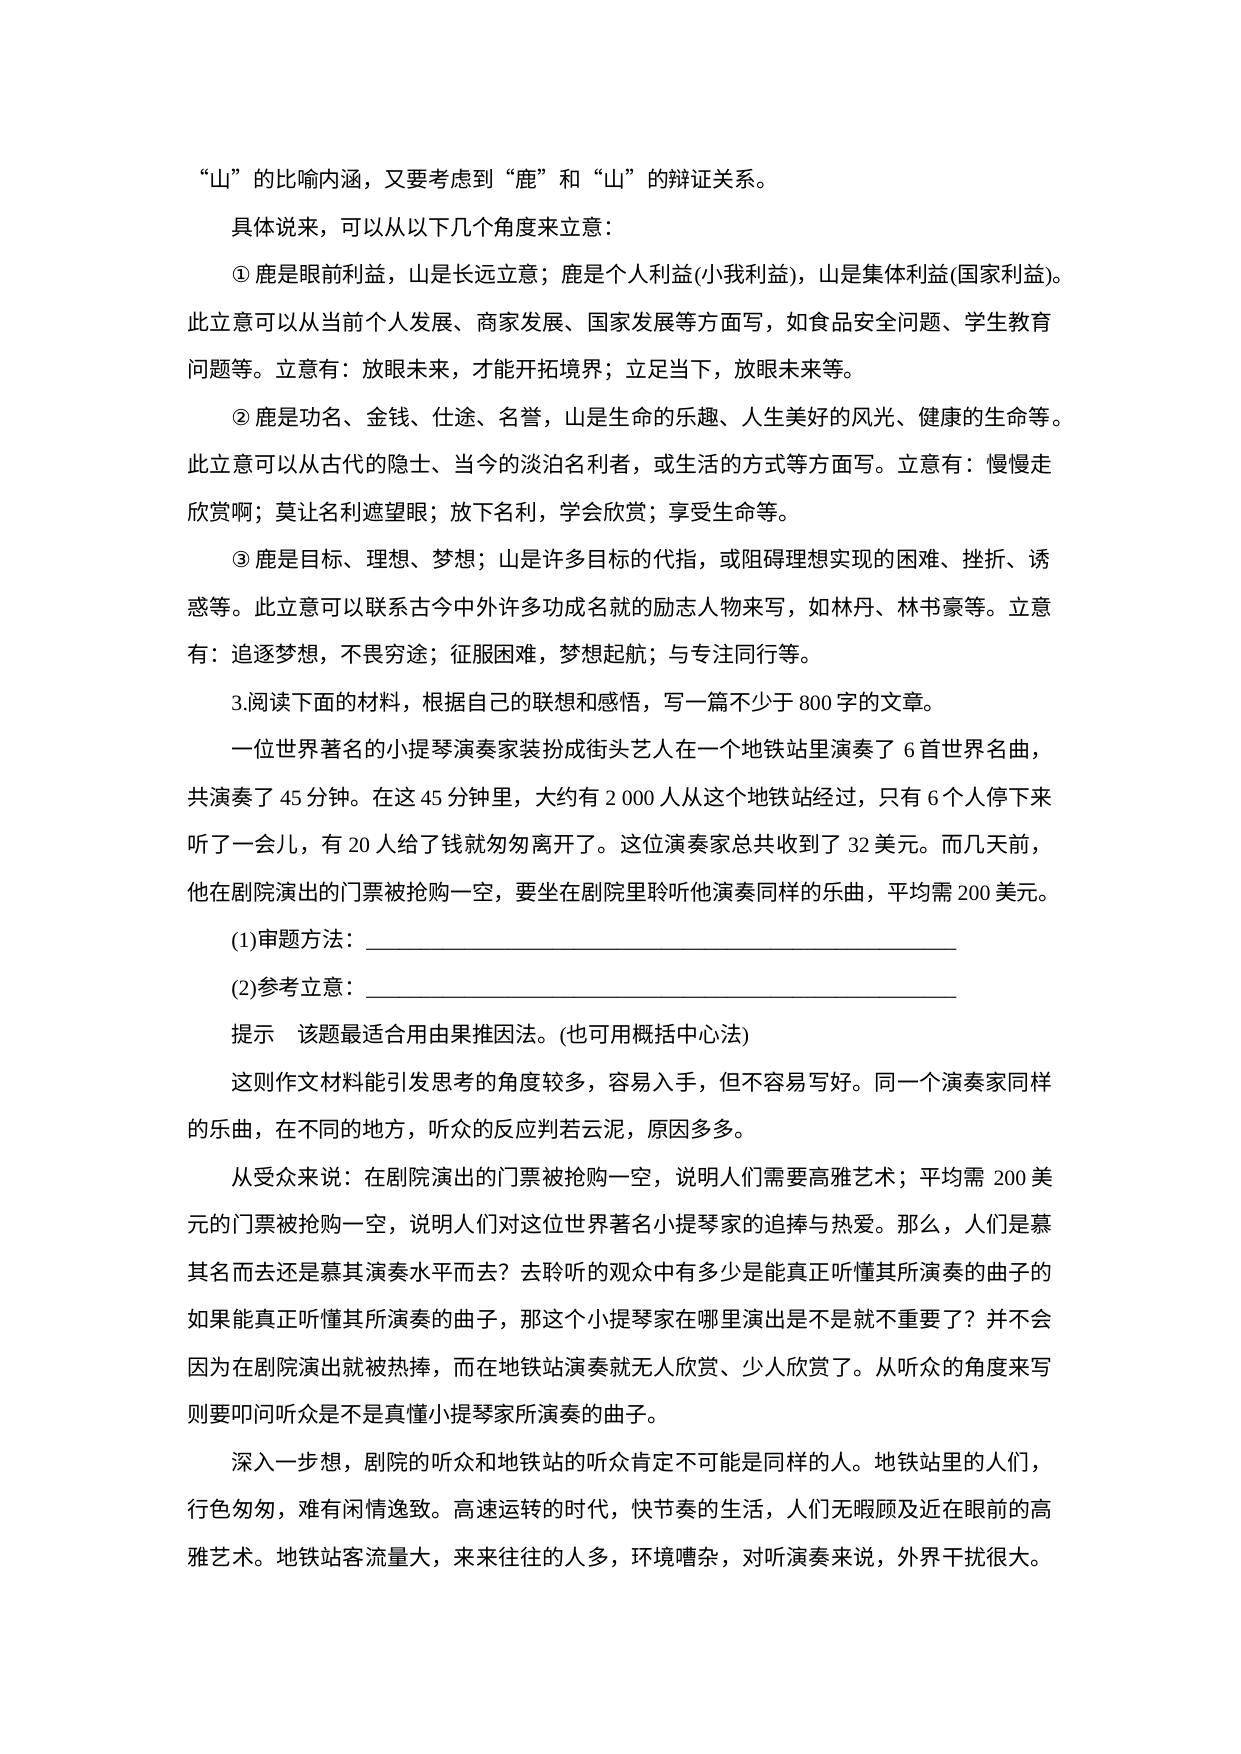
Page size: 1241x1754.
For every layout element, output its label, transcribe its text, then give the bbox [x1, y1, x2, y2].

text 3.阅读下面的材料，根据自己的联想和感悟，写一篇不少于800字的文章。 [187, 685, 1053, 716]
text ②鹿是功名、金钱、仕途、名誉，山是生命的乐趣、人生美好的风光、健康的生命等。此立意可以从古代的隐士、当今的淡泊名利者，或生活的方式等方面写。立意有：慢慢走，欣赏啊；莫让名利遮望眼；放下名利，学会欣赏；享受生命等。 [187, 399, 1053, 526]
text 这则作文材料能引发思考的角度较多，容易入手，但不容易写好。同一个演奏家同样的乐曲，在不同的地方，听众的反应判若云泥，原因多多。 [187, 1065, 1053, 1144]
text 一位世界著名的小提琴演奏家装扮成街头艺人在一个地铁站里演奏了6首世界名曲，共演奏了45分钟。在这45分钟里，大约有2 000人从这个地铁站经过，只有6个人停下来听了一会儿，有20人给了钱就匆匆离开了。这位演奏家总共收到了32美元。而几天前，他在剧院演出的门票被抢购一空，要坐在剧院里聆听他演奏同样的乐曲，平均需200美元。 [187, 732, 1053, 906]
text 提示 该题最适合用由果推因法。(也可用概括中心法) [187, 1017, 1053, 1049]
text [187, 162, 1053, 194]
text (2)参考立意：______________________________________________________ [187, 970, 1053, 1001]
text ③鹿是目标、理想、梦想；山是许多目标的代指，或阻碍理想实现的困难、挫折、诱惑等。此立意可以联系古今中外许多功成名就的励志人物来写，如林丹、林书豪等。立意有：追逐梦想，不畏穷途；征服困难，梦想起航；与专注同行等。 [187, 542, 1053, 669]
text 具体说来，可以从以下几个角度来立意： [187, 209, 1053, 241]
text 从受众来说：在剧院演出的门票被抢购一空，说明人们需要高雅艺术；平均需200美元的门票被抢购一空，说明人们对这位世界著名小提琴家的追捧与热爱。那么，人们是慕其名而去还是慕其演奏水平而去？去聆听的观众中有多少是能真正听懂其所演奏的曲子的？如果能真正听懂其所演奏的曲子，那这个小提琴家在哪里演出是不是就不重要了？并不会因为在剧院演出就被热捧，而在地铁站演奏就无人欣赏、少人欣赏了。从听众的角度来写，则要叩问听众是不是真懂小提琴家所演奏的曲子。 [187, 1160, 1053, 1429]
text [187, 1445, 1053, 1571]
text (1)审题方法：______________________________________________________ [187, 922, 1053, 954]
text ①鹿是眼前利益，山是长远立意；鹿是个人利益(小我利益)，山是集体利益(国家利益)。此立意可以从当前个人发展、商家发展、国家发展等方面写，如食品安全问题、学生教育问题等。立意有：放眼未来，才能开拓境界；立足当下，放眼未来等。 [187, 257, 1053, 384]
